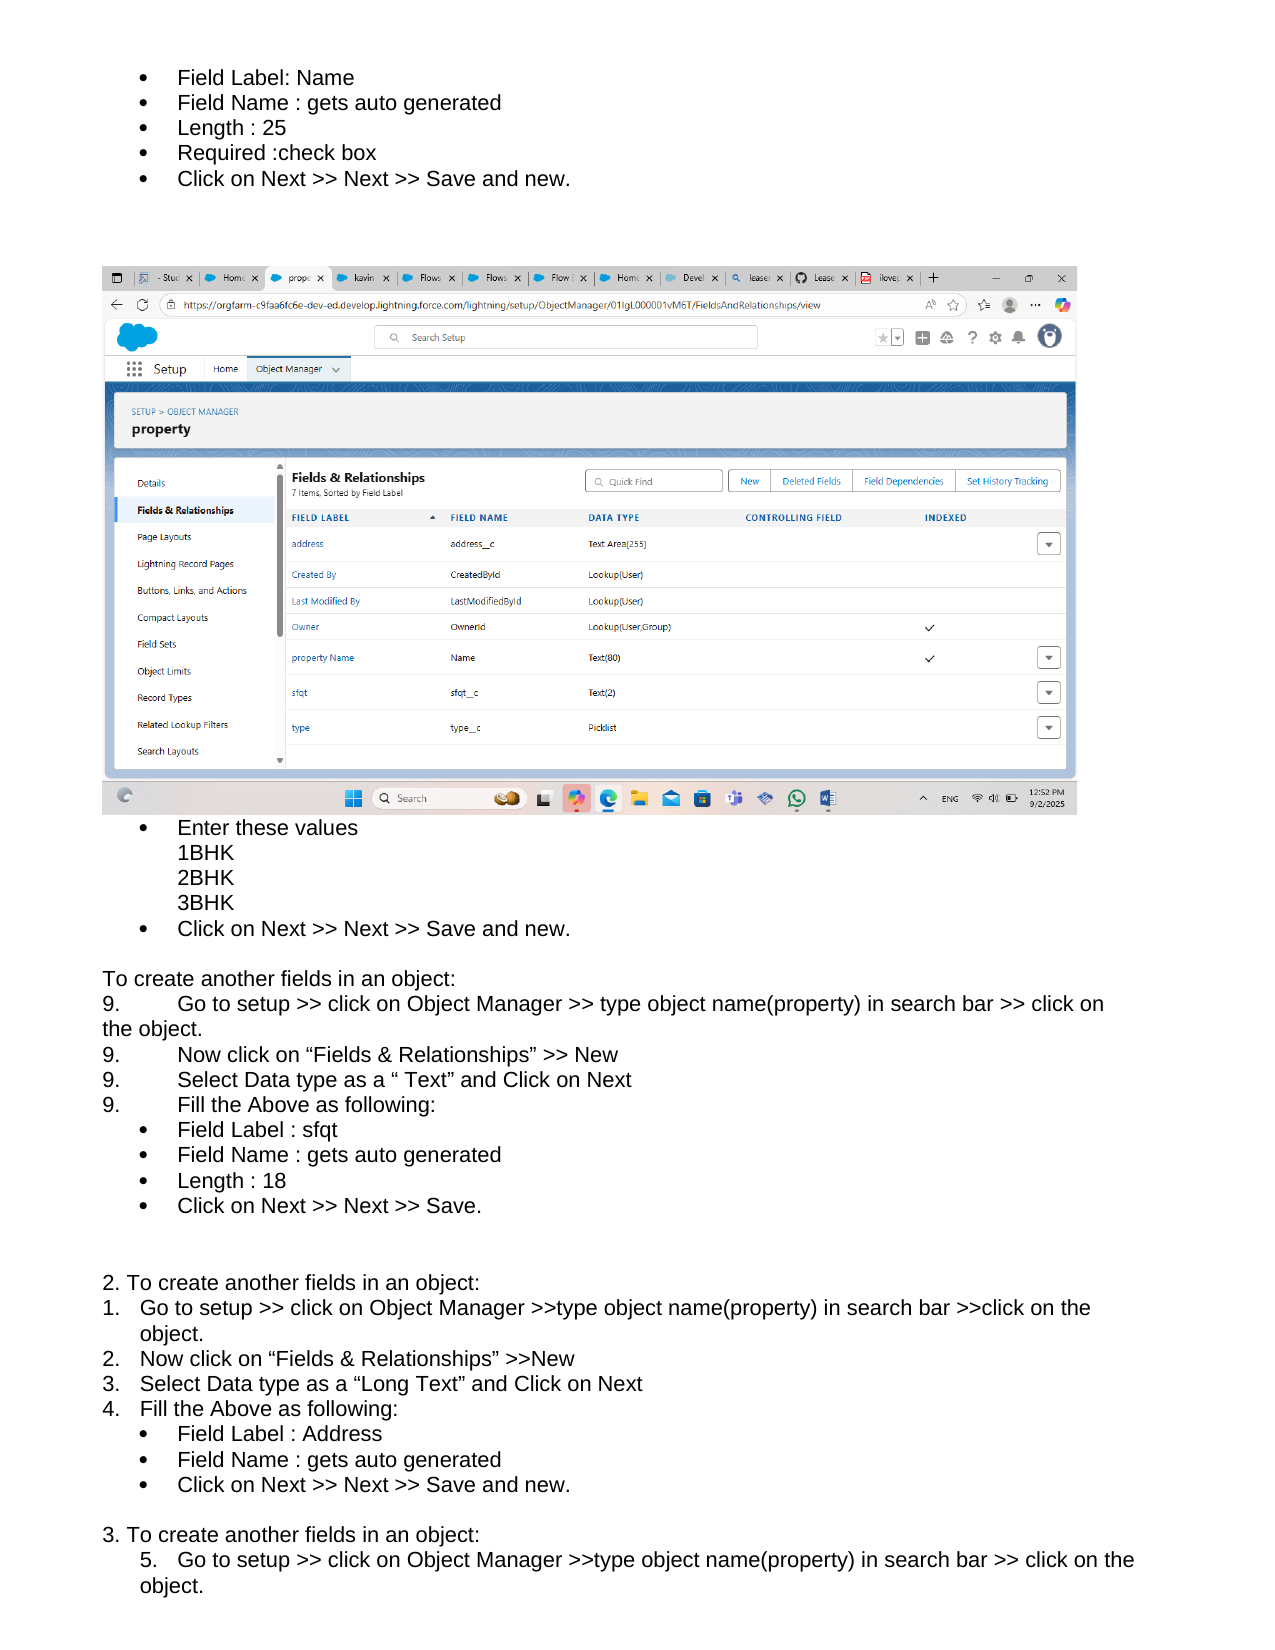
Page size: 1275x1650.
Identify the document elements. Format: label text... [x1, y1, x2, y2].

list Length : 18 [139, 1168, 1137, 1193]
list Required :check box [139, 140, 1137, 165]
list Click on Next >> Next >> Save and new. [139, 1472, 1137, 1497]
list Go to setup >> click on Object Manager >>type object name(property) in search bar >> click on the object. [139, 1547, 1137, 1598]
list Select Data type as a “ Text” and Click on Next [102, 1067, 1137, 1092]
list Field Label: Name [139, 64, 1137, 90]
list Field Name : gets auto generated [139, 90, 1137, 115]
list Click on Next >> Next >> Save and new. [139, 165, 1137, 191]
list Enter these values 1BHK 2BHK 3BHK [139, 815, 1137, 916]
list Length : 25 [139, 115, 1137, 140]
picture [102, 266, 1078, 815]
list Field Label : Address [139, 1421, 1137, 1447]
list Click on Next >> Next >> Save and new. [139, 916, 1137, 941]
text 3. To create another fields in an object: [102, 1522, 1137, 1547]
list Now click on “Fields & Relationships” >>New [102, 1346, 1137, 1371]
list Go to setup >> click on Object Manager >>type object name(property) in search bar >>click on the object. [102, 1295, 1137, 1346]
list Select Data type as a “Long Text” and Click on Next [102, 1371, 1137, 1396]
list Fill the Above as following: [102, 1092, 1137, 1117]
list Go to setup >> click on Object Manager >> type object name(property) in search bar >> click on the object. [102, 991, 1137, 1042]
list Field Name : gets auto generated [139, 1447, 1137, 1472]
list Field Name : gets auto generated [139, 1142, 1137, 1168]
text To create another fields in an object: [102, 966, 1137, 991]
list Fill the Above as following: [102, 1396, 1137, 1421]
text 2. To create another fields in an object: [102, 1270, 1137, 1295]
list Now click on “Fields & Relationships” >> New [102, 1042, 1137, 1067]
list Click on Next >> Next >> Save. [139, 1193, 1137, 1218]
list Field Label : sfqt [139, 1117, 1137, 1142]
